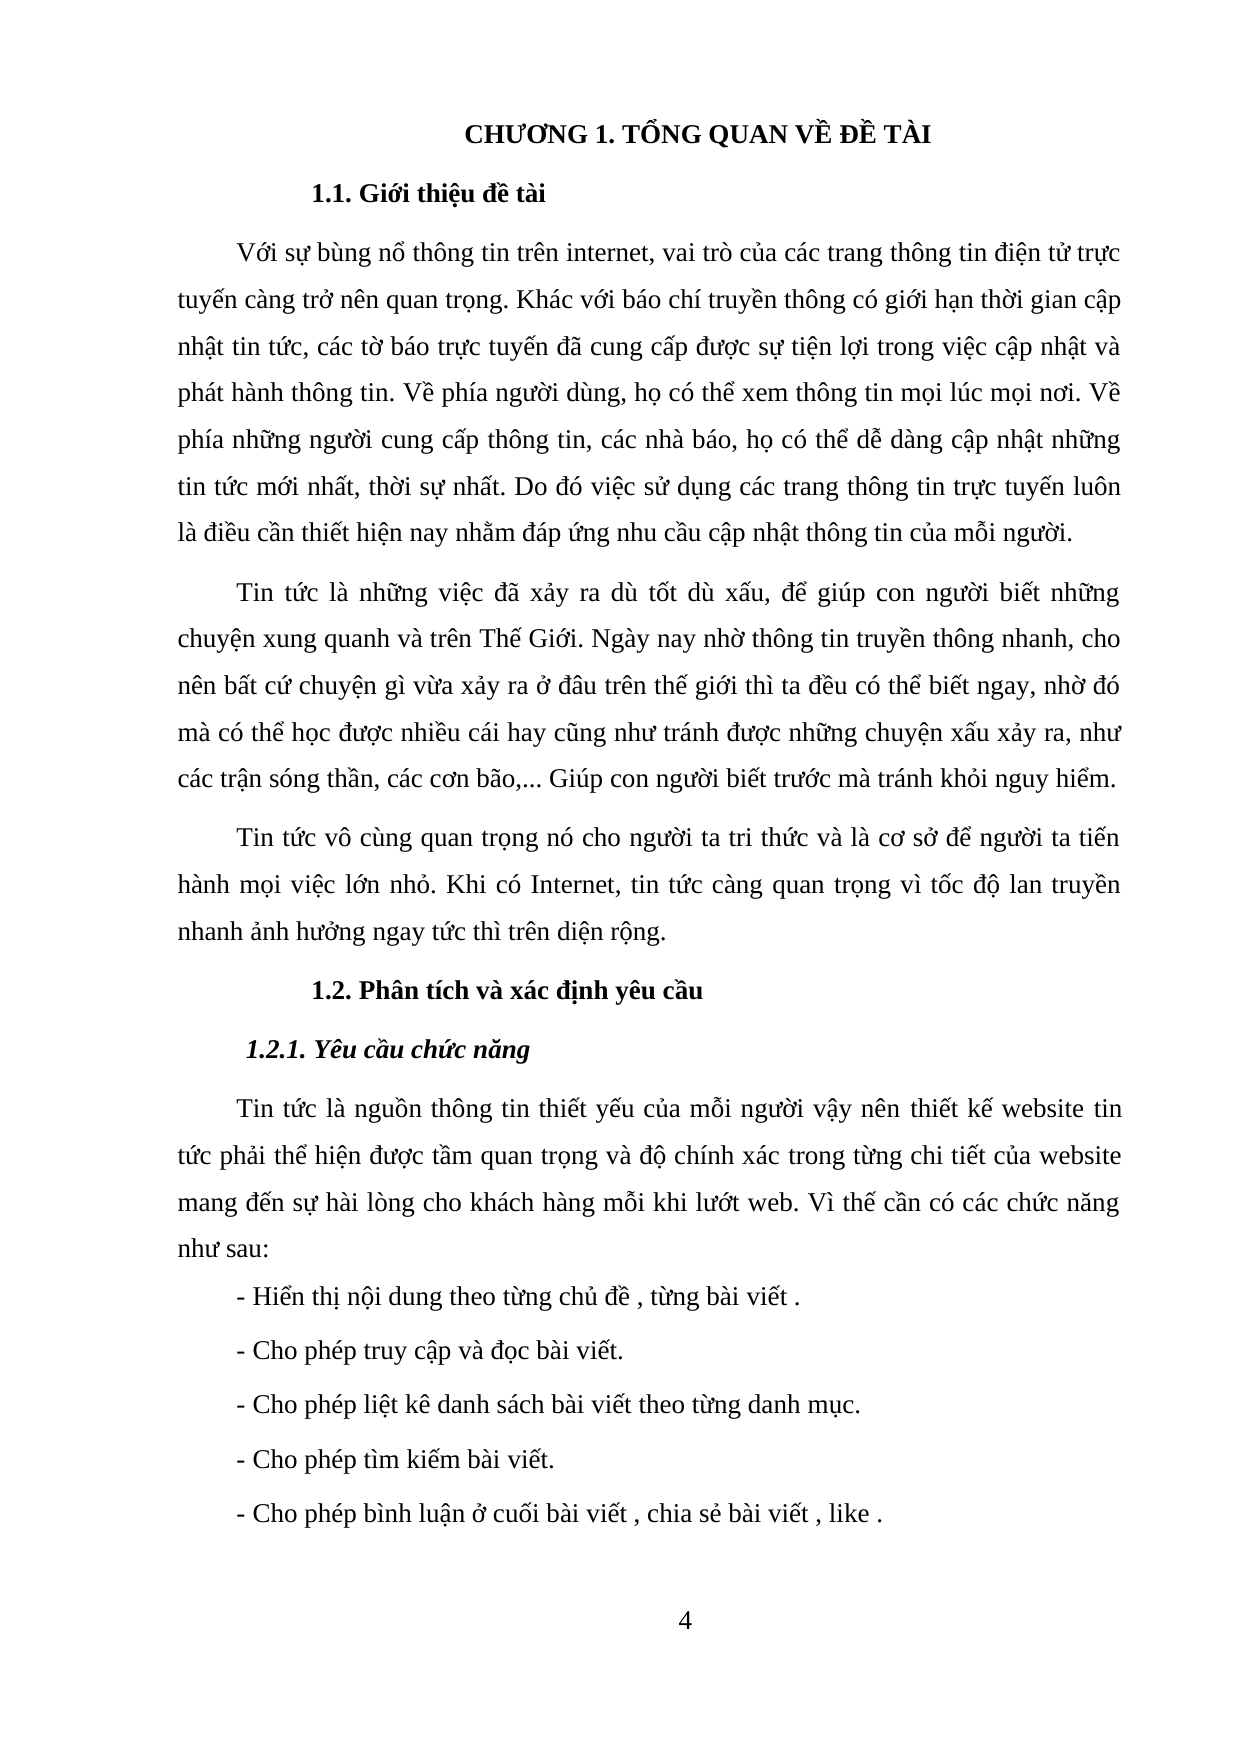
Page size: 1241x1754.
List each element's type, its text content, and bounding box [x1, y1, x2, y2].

list Cho phép liệt kê danh sách bài viết theo từng danh mục. [236, 1388, 1122, 1419]
text Tin tức là nguồn thông tin thiết yếu của mỗi người vậy nên thiết kế website tin tức phải thể hiện được tầm quan trọng và độ chính xác trong từng chi tiết của website mang đến sự hài lòng cho khách hàng mỗi khi lướt web. Vì thế cần có các chức năng như sau: [177, 1092, 1122, 1263]
list Cho phép truy cập và đọc bài viết. [236, 1334, 1122, 1365]
text Phân tích và xác định yêu cầu [252, 974, 1122, 1005]
text Yêu cầu chức năng [187, 1033, 1122, 1064]
text Tin tức vô cùng quan trọng nó cho người ta tri thức và là cơ sở để người ta tiến hành mọi việc lớn nhỏ. Khi có Internet, tin tức càng quan trọng vì tốc độ lan truyền nhanh ảnh hưởng ngay tức thì trên diện rộng. [177, 821, 1122, 946]
list Cho phép bình luận ở cuối bài viết , chia sẻ bài viết , like . [236, 1497, 1122, 1528]
text TỔNG QUAN VỀ ĐỀ TÀI [215, 118, 1122, 149]
list Cho phép tìm kiếm bài viết. [236, 1443, 1122, 1474]
text Với sự bùng nổ thông tin trên internet, vai trò của các trang thông tin điện tử trực tuyến càng trở nên quan trọng. Khác với báo chí truyền thông có giới hạn thời gian cập nhật tin tức, các tờ báo trực tuyến đã cung cấp được sự tiện lợi trong việc cập nhật và phát hành thông tin. Về phía người dùng, họ có thể xem thông tin mọi lúc mọi nơi. Về phía những người cung cấp thông tin, các nhà báo, họ có thể dễ dàng cập nhật những tin tức mới nhất, thời sự nhất. Do đó việc sử dụng các trang thông tin trực tuyến luôn là điều cần thiết hiện nay nhằm đáp ứng nhu cầu cập nhật thông tin của mỗi người. [177, 236, 1122, 548]
list Hiển thị nội dung theo từng chủ đề , từng bài viết . [236, 1279, 1122, 1311]
text Giới thiệu đề tài [252, 177, 1122, 208]
text Tin tức là những việc đã xảy ra dù tốt dù xấu, để giúp con người biết những chuyện xung quanh và trên Thế Giới. Ngày nay nhờ thông tin truyền thông nhanh, cho nên bất cứ chuyện gì vừa xảy ra ở đâu trên thế giới thì ta đều có thể biết ngay, nhờ đó mà có thể học được nhiều cái hay cũng như tránh được những chuyện xấu xảy ra, như các trận sóng thần, các cơn bão,... Giúp con người biết trước mà tránh khỏi nguy hiểm. [177, 576, 1122, 793]
